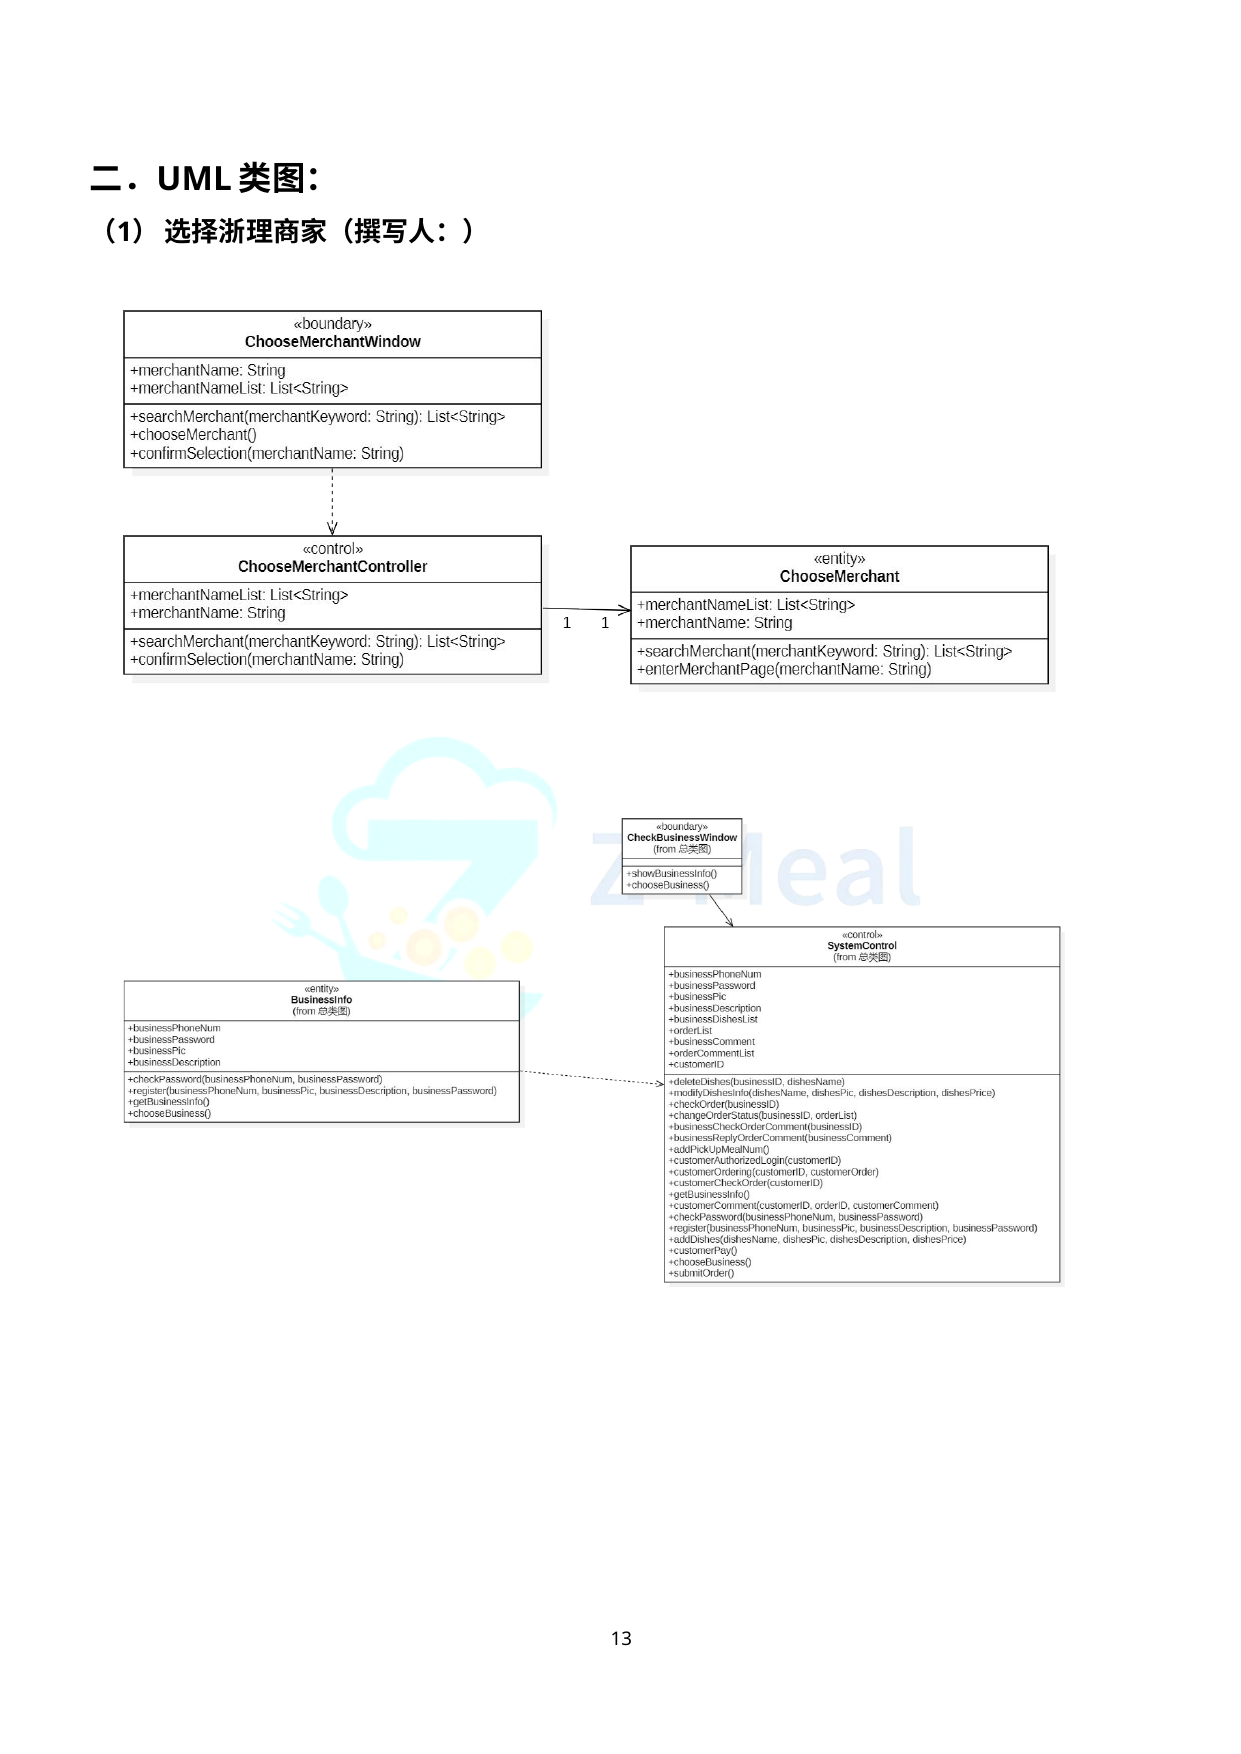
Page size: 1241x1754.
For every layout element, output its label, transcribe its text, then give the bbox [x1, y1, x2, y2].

list 选择浙理商家（撰写人：） [89, 210, 1153, 249]
picture [123, 818, 1065, 1287]
picture [123, 310, 1056, 692]
text 二．UML类图： [89, 152, 1153, 201]
